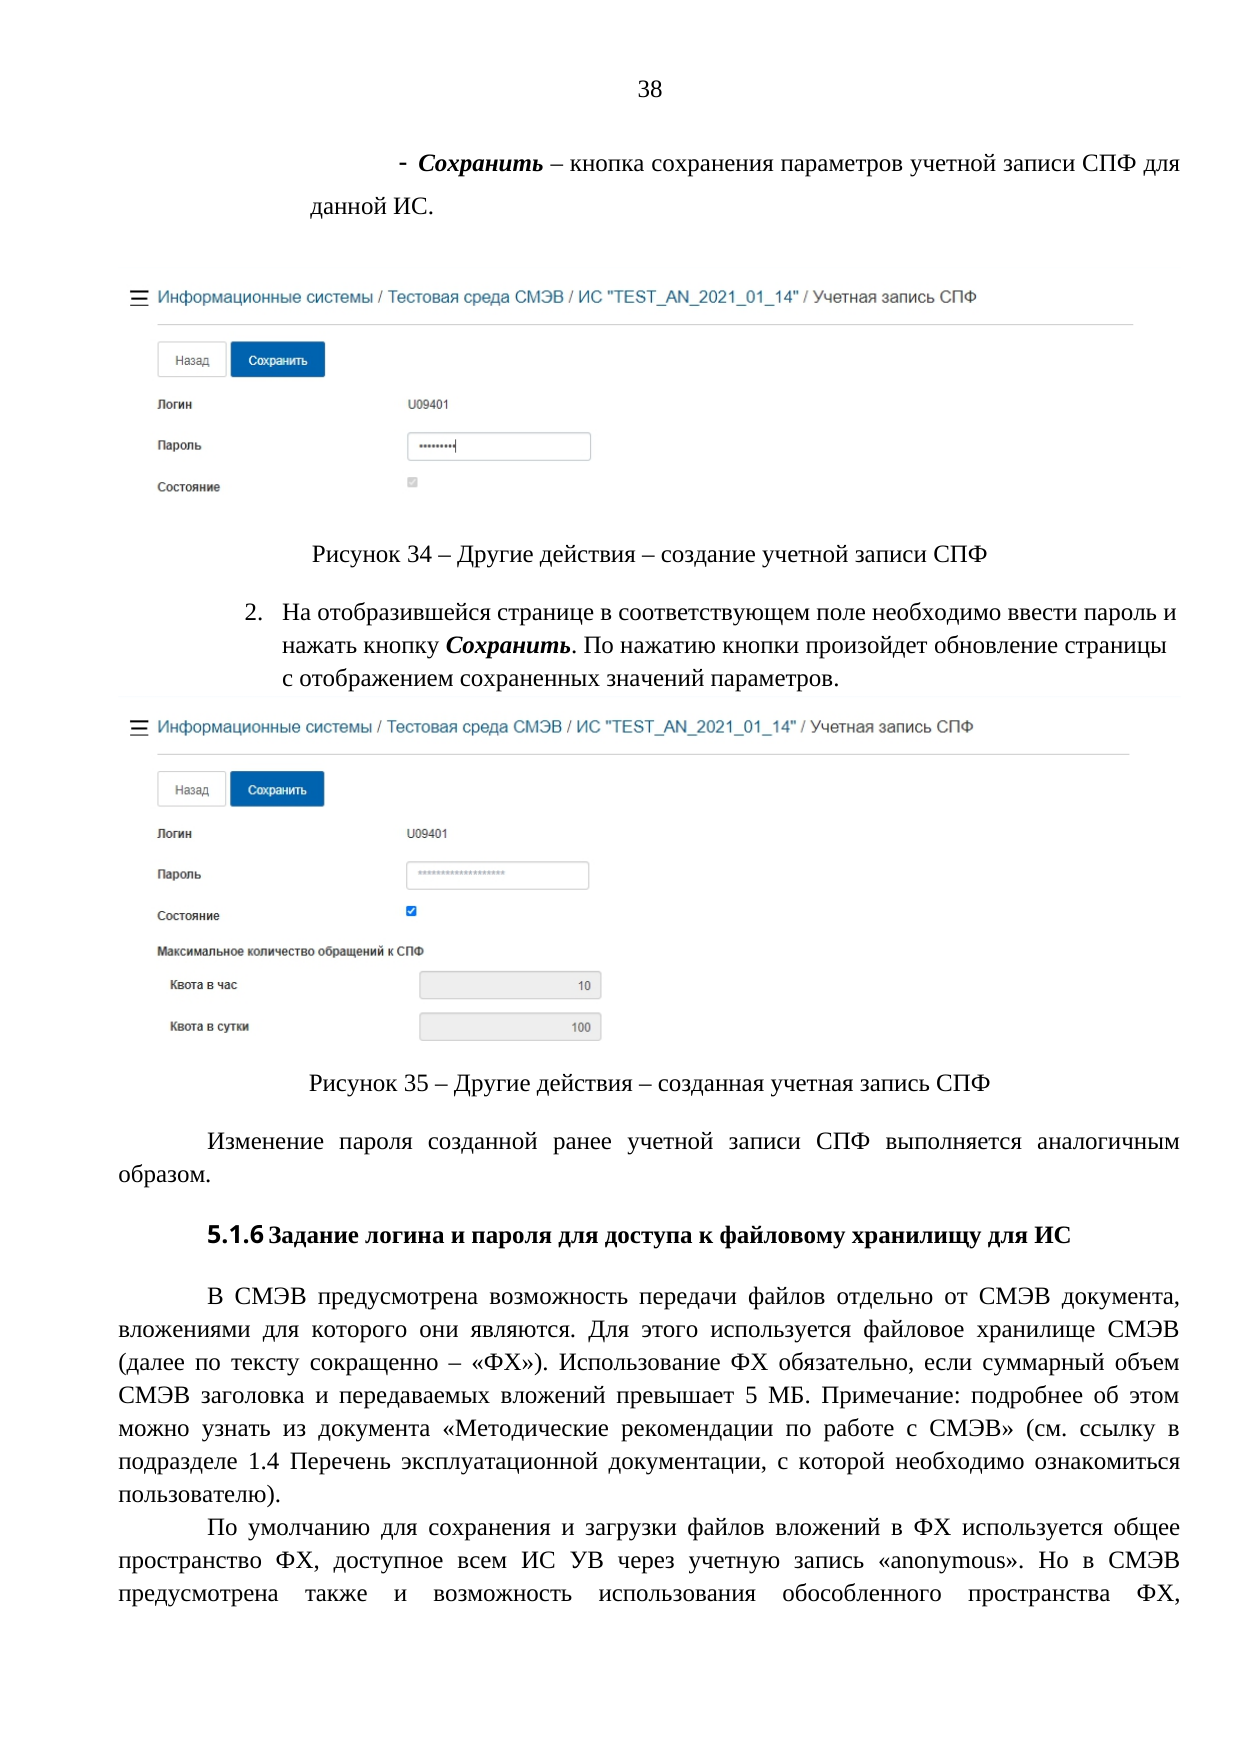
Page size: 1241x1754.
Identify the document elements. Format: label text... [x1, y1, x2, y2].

subtitle Задание логина и пароля для доступа к файловому хранилищу для ИС [207, 1217, 1181, 1251]
picture [118, 696, 1182, 1052]
text В СМЭВ предусмотрена возможность передачи файлов отдельно от СМЭВ документа, вложениями для которого они являются. Для этого используется файловое хранилище СМЭВ (далее по тексту сокращенно – «ФХ»). Использование ФХ обязательно, если суммарный объем СМЭВ заголовка и передаваемых вложений превышает 5 МБ. Примечание: подробнее об этом можно узнать из документа «Методические рекомендации по работе с СМЭВ» (см. ссылку в подразделе 1.4 Перечень эксплуатационной документации, с которой необходимо ознакомиться пользователю). [118, 1281, 1181, 1508]
list На отобразившейся странице в соответствующем поле необходимо ввести пароль и нажать кнопку Сохранить. По нажатию кнопки произойдет обновление страницы с отображением сохраненных значений параметров. [244, 597, 1181, 692]
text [118, 1512, 1181, 1607]
text Изменение пароля созданной ранее учетной записи СПФ выполняется аналогичным образом. [118, 1126, 1181, 1188]
text Рисунок 34 – Другие действия – создание учетной записи СПФ [118, 539, 1181, 568]
text Сохранить – кнопка сохранения параметров учетной записи СПФ для данной ИС. [310, 148, 1181, 219]
picture [118, 267, 1182, 522]
text Рисунок 35 – Другие действия – созданная учетная запись СПФ [118, 1068, 1181, 1097]
